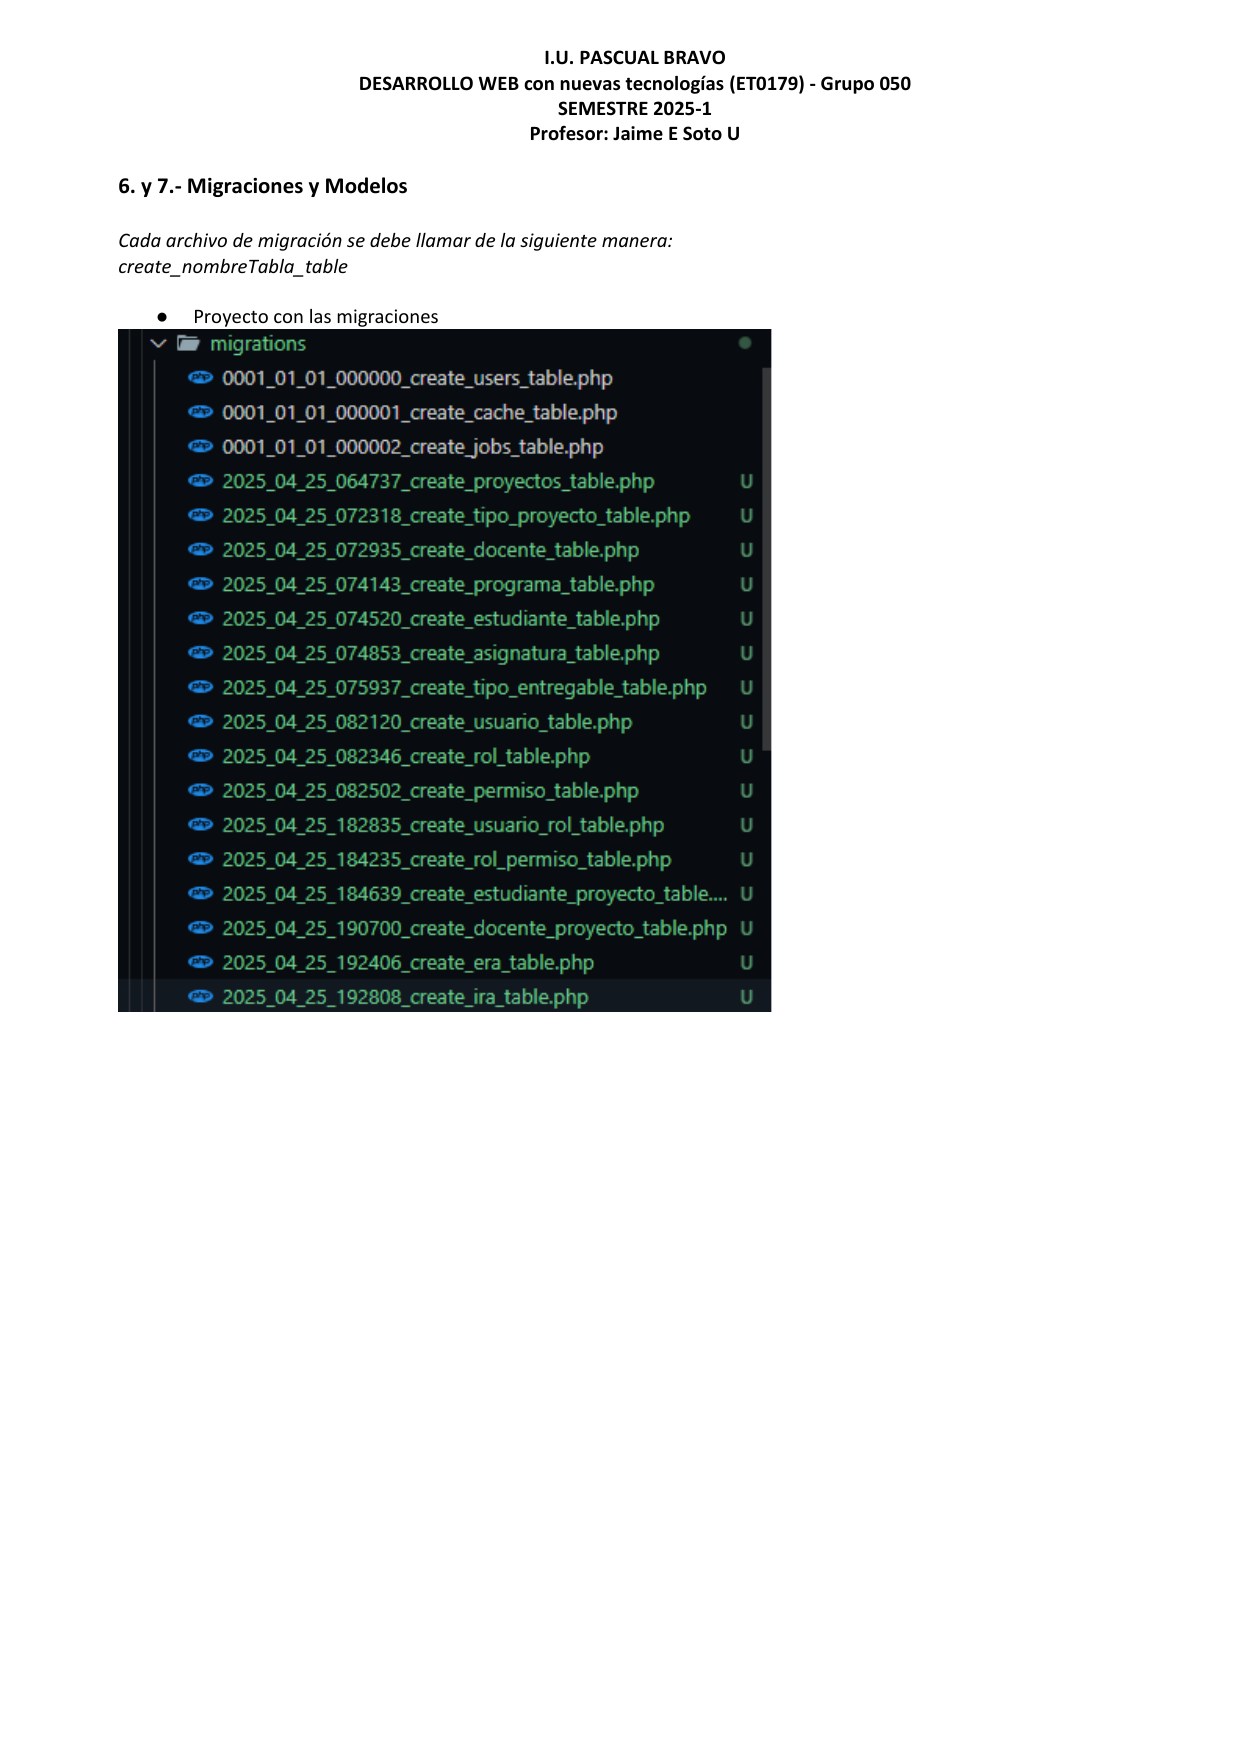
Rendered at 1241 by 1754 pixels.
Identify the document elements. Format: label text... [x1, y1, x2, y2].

text create_nombreTabla_table [118, 253, 1152, 278]
text 6. y 7.- Migraciones y Modelos [118, 171, 1152, 199]
text Cada archivo de migración se debe llamar de la siguiente manera: [118, 227, 1152, 253]
picture [118, 329, 772, 1012]
list Proyecto con las migraciones [156, 304, 1152, 329]
